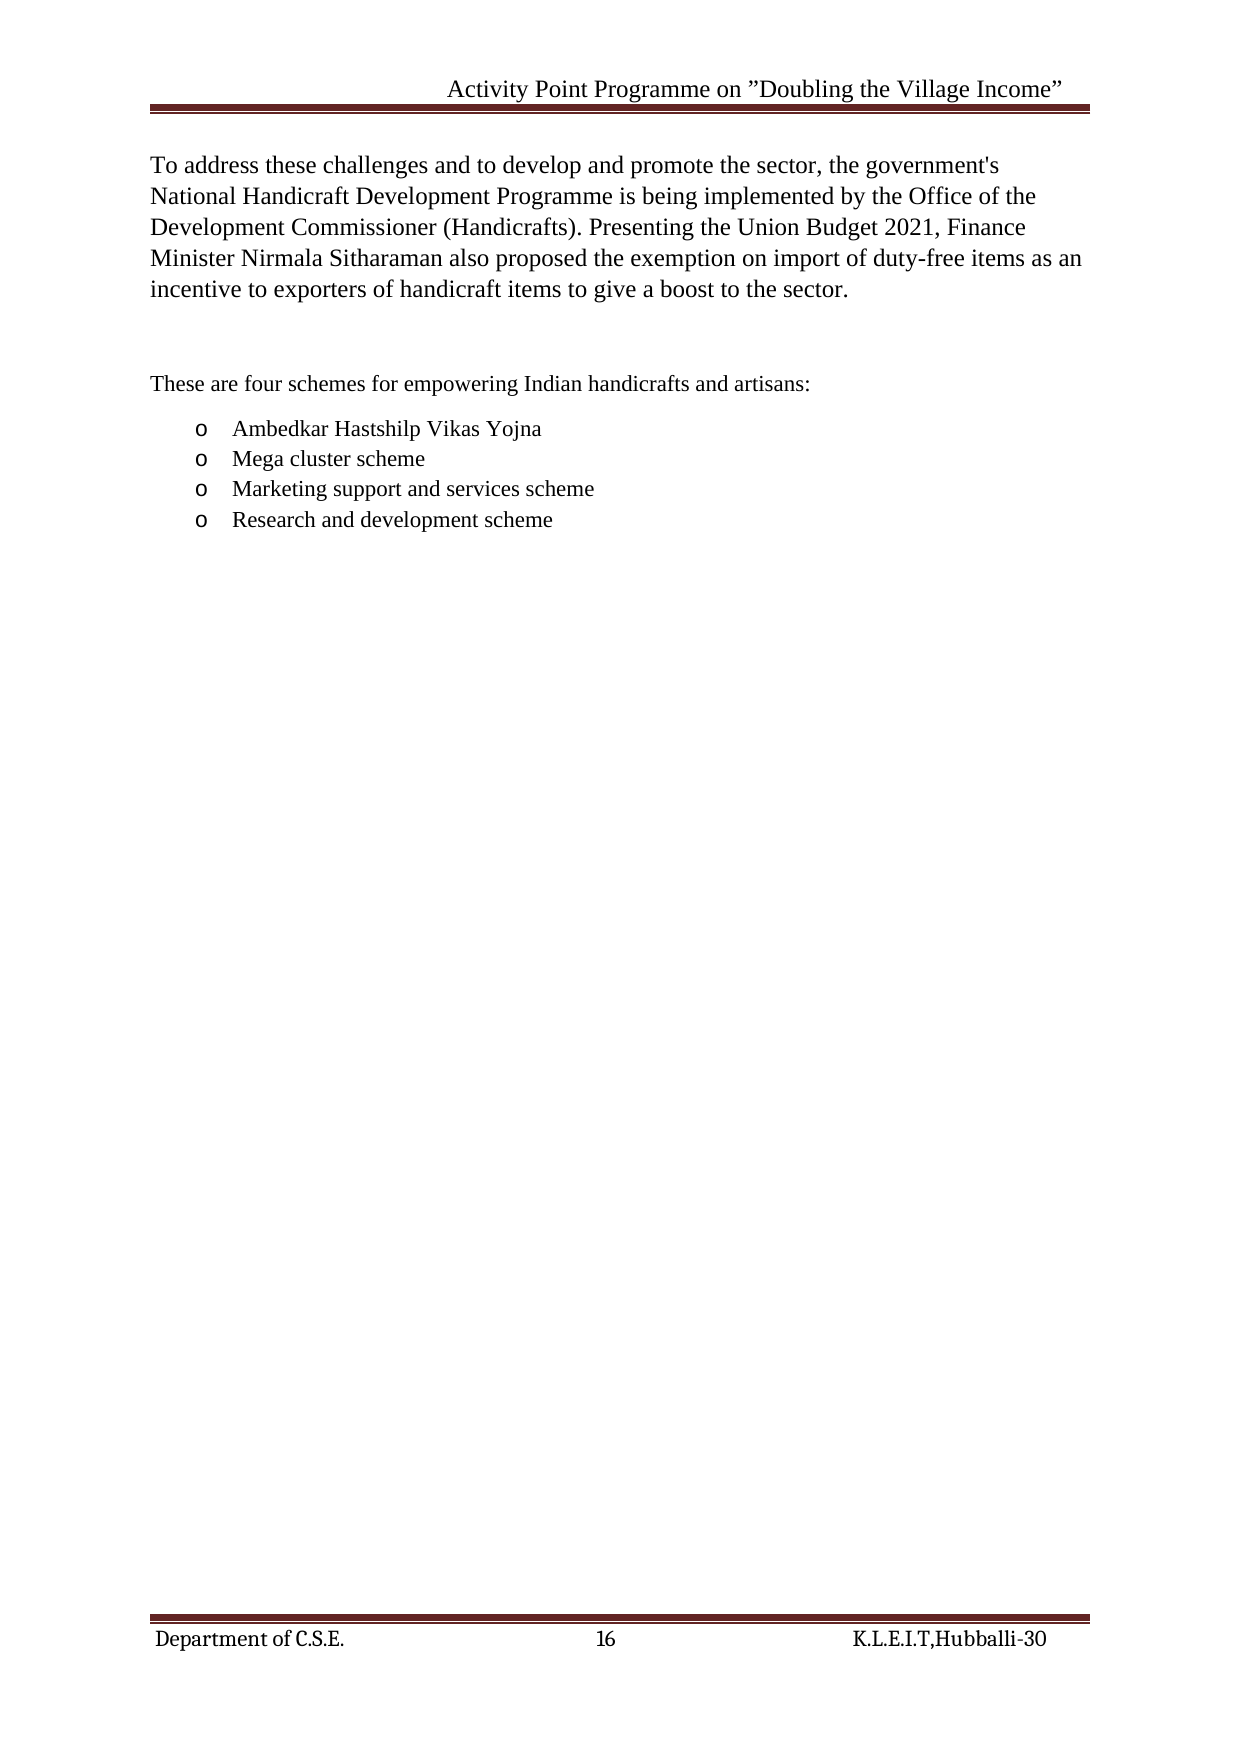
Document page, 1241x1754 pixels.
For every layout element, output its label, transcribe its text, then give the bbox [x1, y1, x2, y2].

list Marketing support and services scheme [194, 476, 1090, 504]
list Research and development scheme [194, 506, 1090, 534]
list Ambedkar Hastshilp Vikas Yojna [194, 415, 1090, 443]
list Mega cluster scheme [194, 445, 1090, 473]
text To address these challenges and to develop and promote the sector, the government's National Handicraft Development Programme is being implemented by the Office of the Development Commissioner (Handicrafts). Presenting the Union Budget 2021, Finance Minister Nirmala Sitharaman also proposed the exemption on import of duty-free items as an incentive to exporters of handicraft items to give a boost to the sector. [150, 150, 1090, 303]
text These are four schemes for empowering Indian handicrafts and artisans: [150, 369, 1090, 396]
